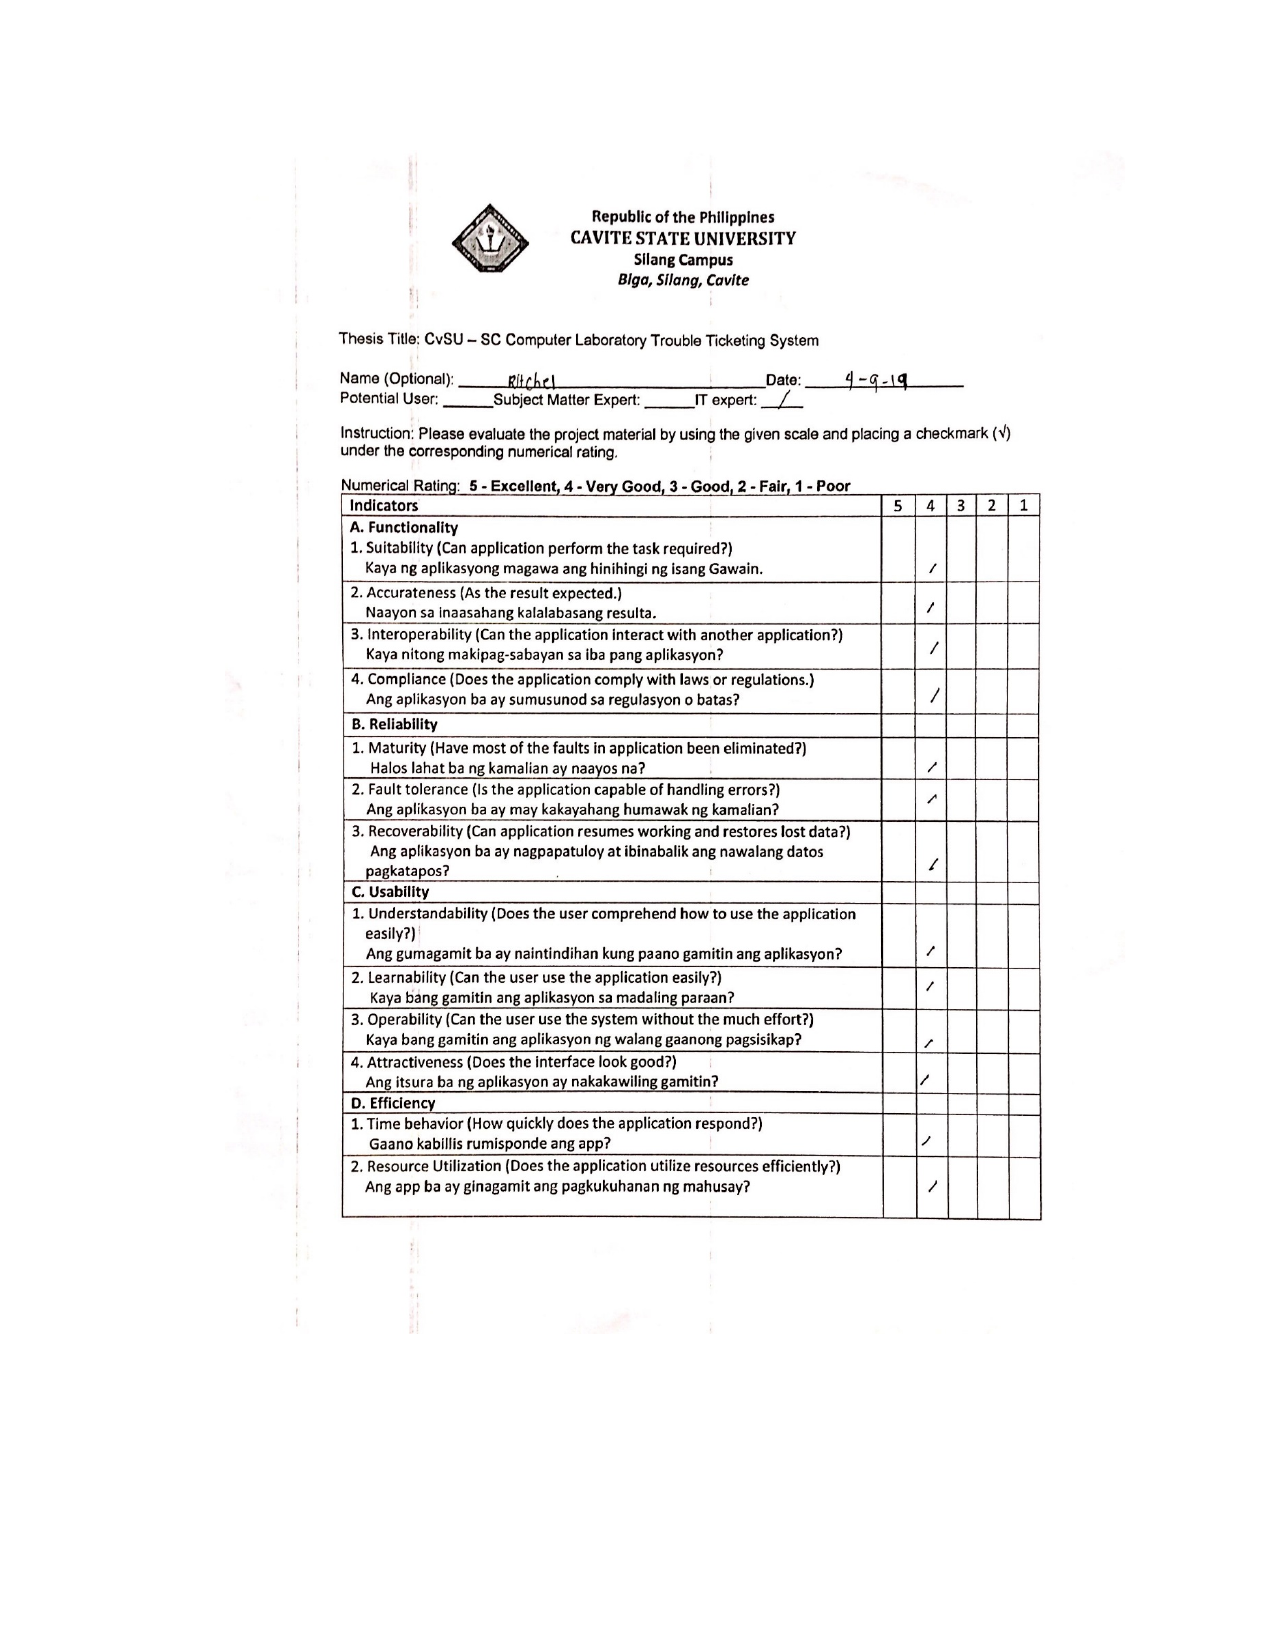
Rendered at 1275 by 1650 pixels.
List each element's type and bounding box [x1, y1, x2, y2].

picture [225, 150, 1125, 1334]
